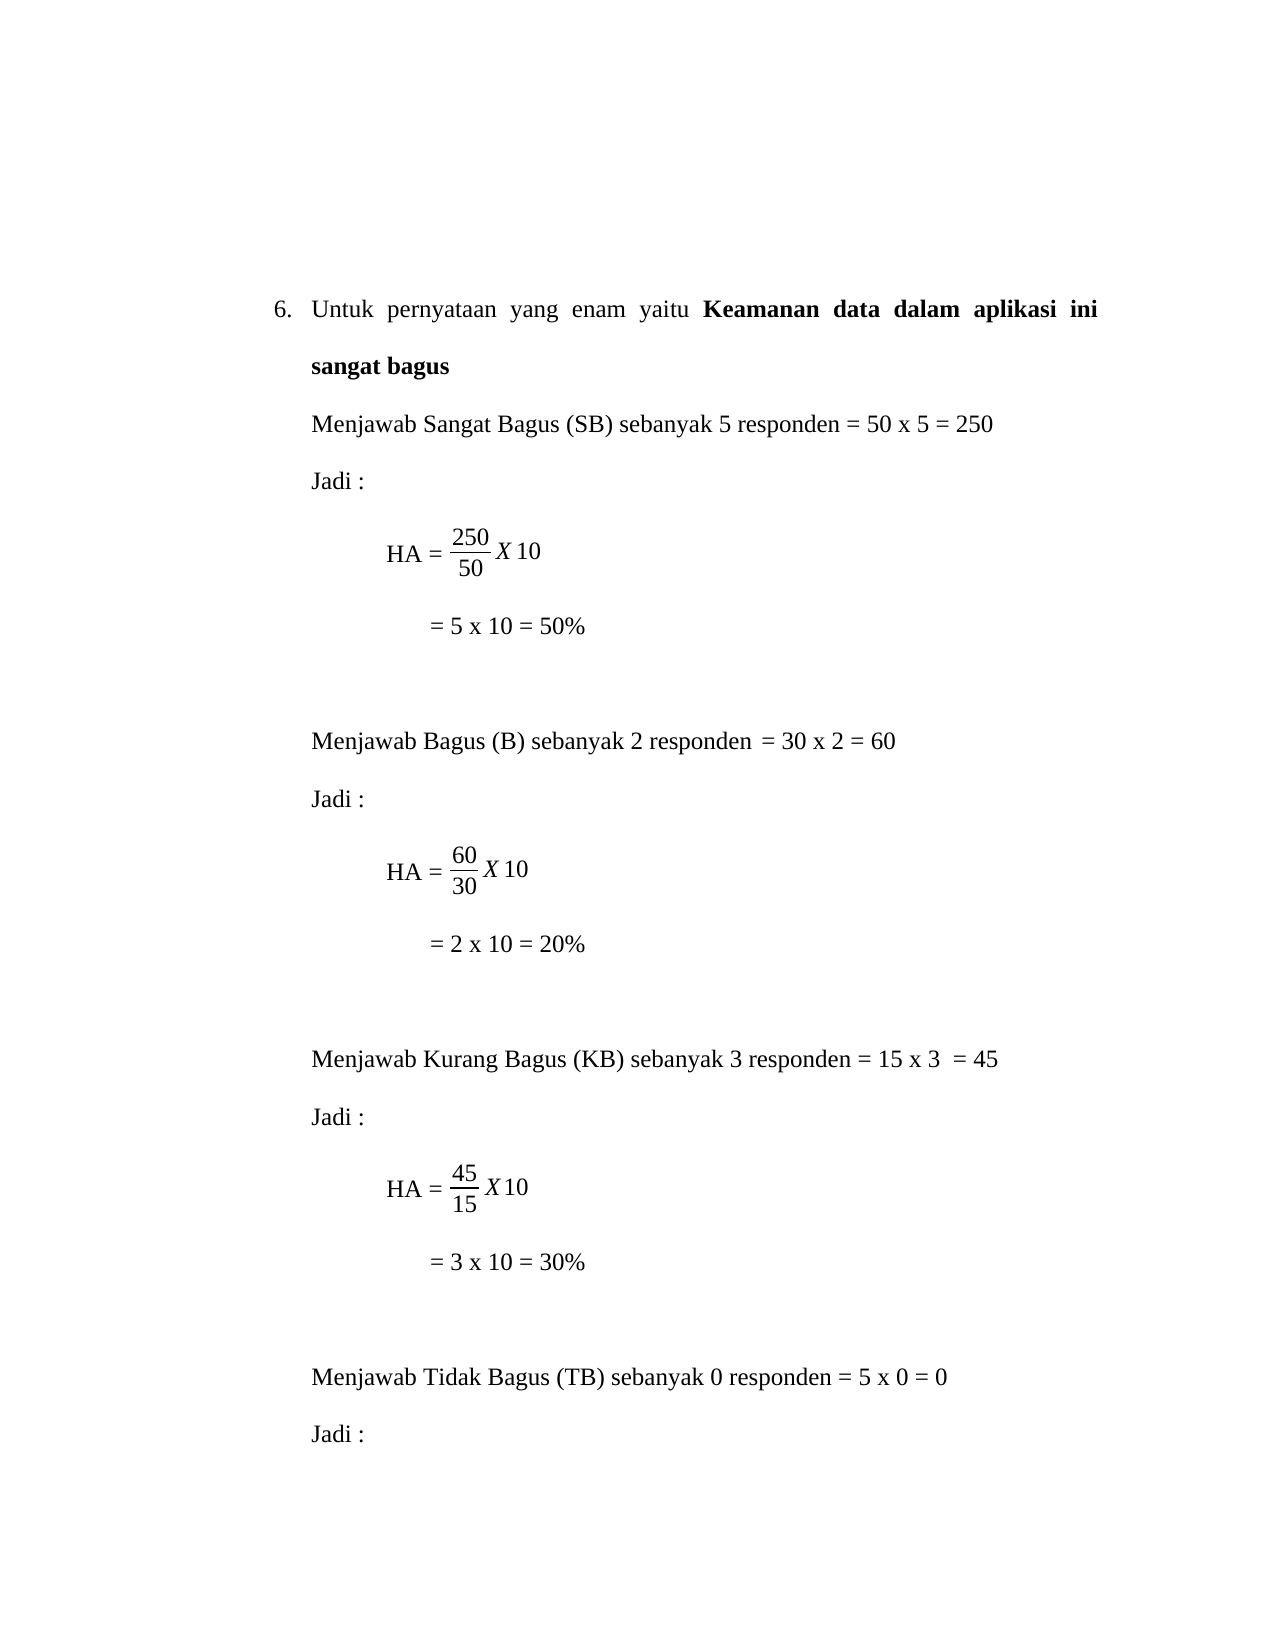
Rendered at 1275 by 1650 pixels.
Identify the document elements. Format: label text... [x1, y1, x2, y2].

list Jadi : [311, 1419, 1098, 1448]
list Menjawab Kurang Bagus (KB) sebanyak 3 responden = 15 x 3 = 45 [311, 1044, 1098, 1073]
list HA = [311, 841, 1098, 900]
list Jadi : [311, 466, 1098, 495]
list = 3 x 10 = 30% [311, 1247, 1098, 1276]
list Menjawab Bagus (B) sebanyak 2 responden = 30 x 2 = 60 [311, 726, 1098, 755]
list = 2 x 10 = 20% [311, 929, 1098, 958]
list Menjawab Tidak Bagus (TB) sebanyak 0 responden = 5 x 0 = 0 [311, 1362, 1098, 1391]
list Jadi : [311, 784, 1098, 813]
list HA = [311, 524, 1098, 583]
list Menjawab Sangat Bagus (SB) sebanyak 5 responden = 50 x 5 = 250 [311, 409, 1098, 437]
list Untuk pernyataan yang enam yaitu Keamanan data dalam aplikasi ini sangat bagus [274, 294, 1098, 380]
list Jadi : [311, 1102, 1098, 1130]
list = 5 x 10 = 50% [311, 611, 1098, 640]
list HA = [311, 1159, 1098, 1218]
